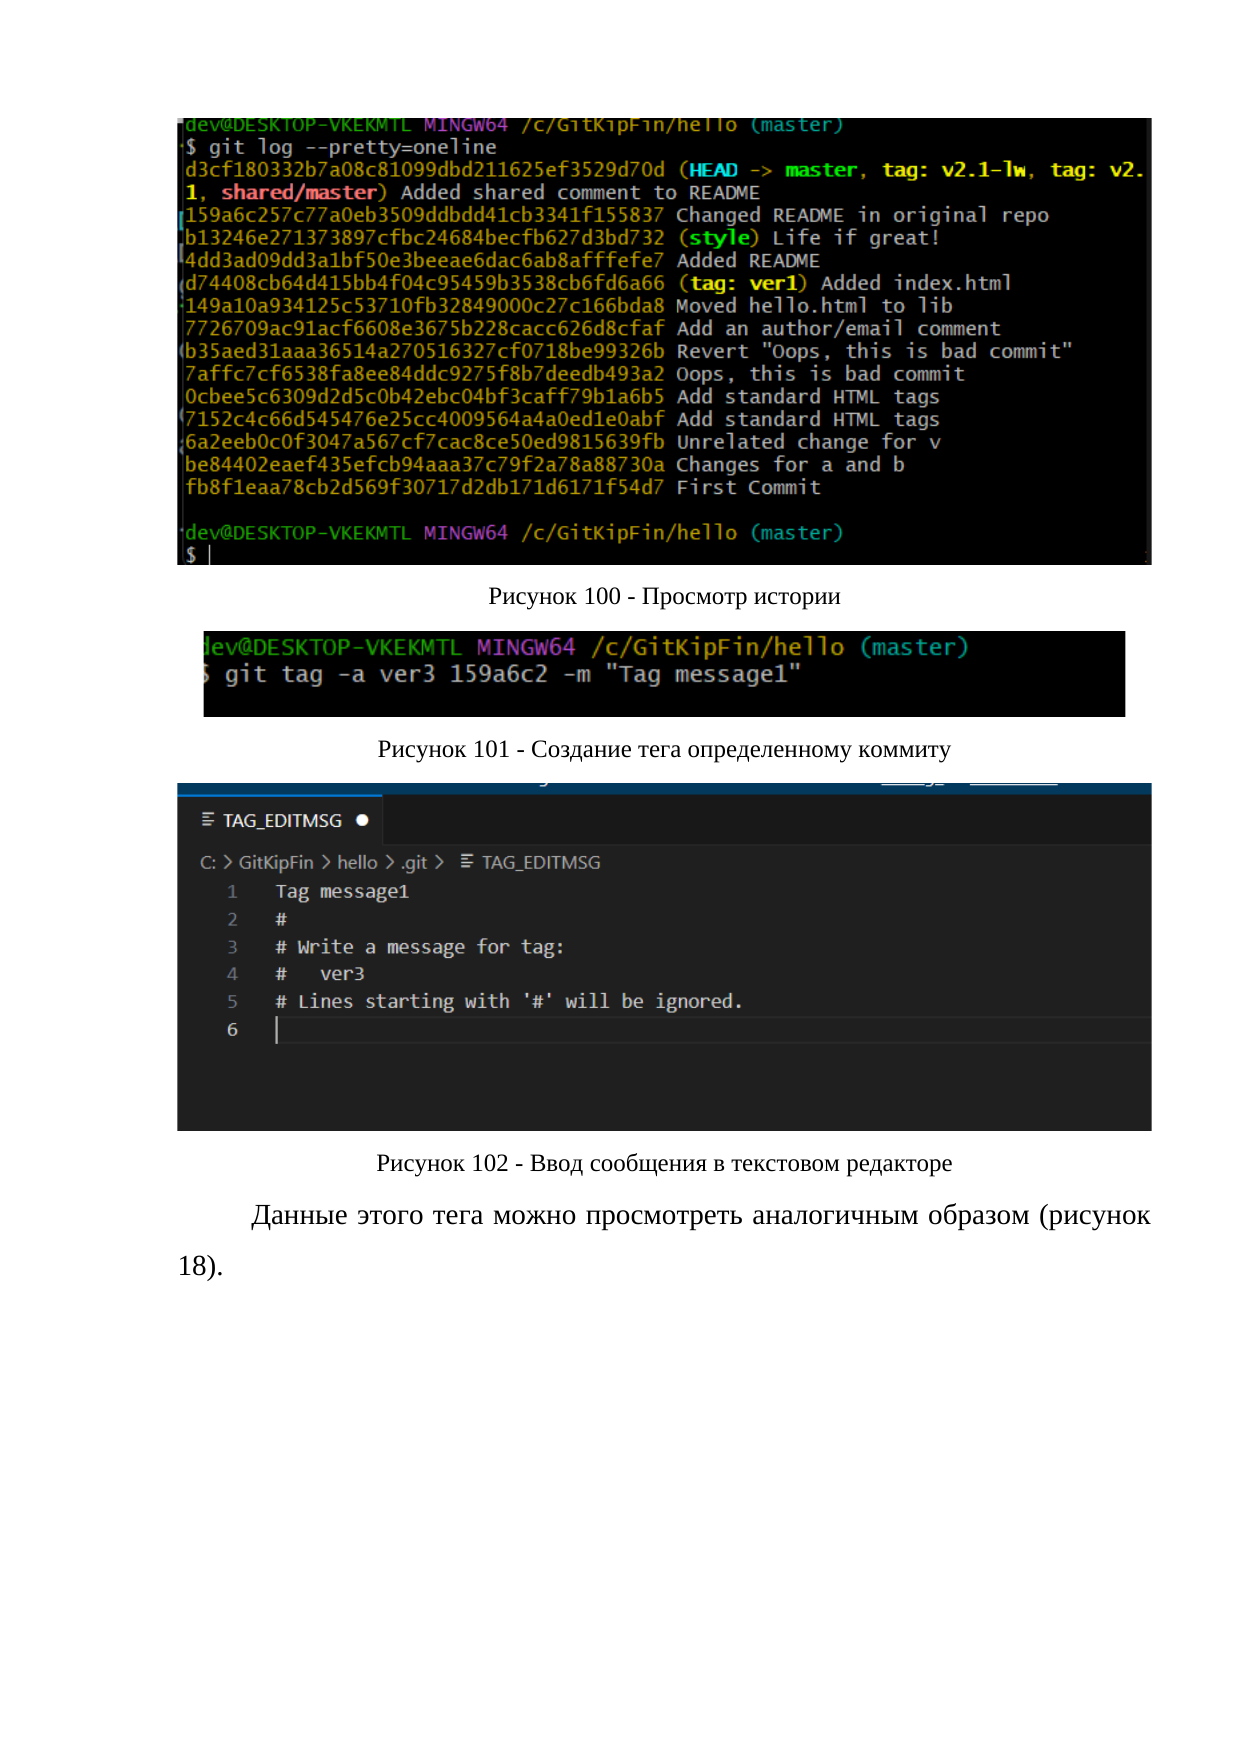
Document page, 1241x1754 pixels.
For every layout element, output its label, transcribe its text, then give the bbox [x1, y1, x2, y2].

picture [203, 631, 1126, 717]
picture [177, 118, 1152, 565]
picture [177, 783, 1152, 1131]
text Данные этого тега можно просмотреть аналогичным образом (рисунок 18). [177, 1197, 1152, 1281]
